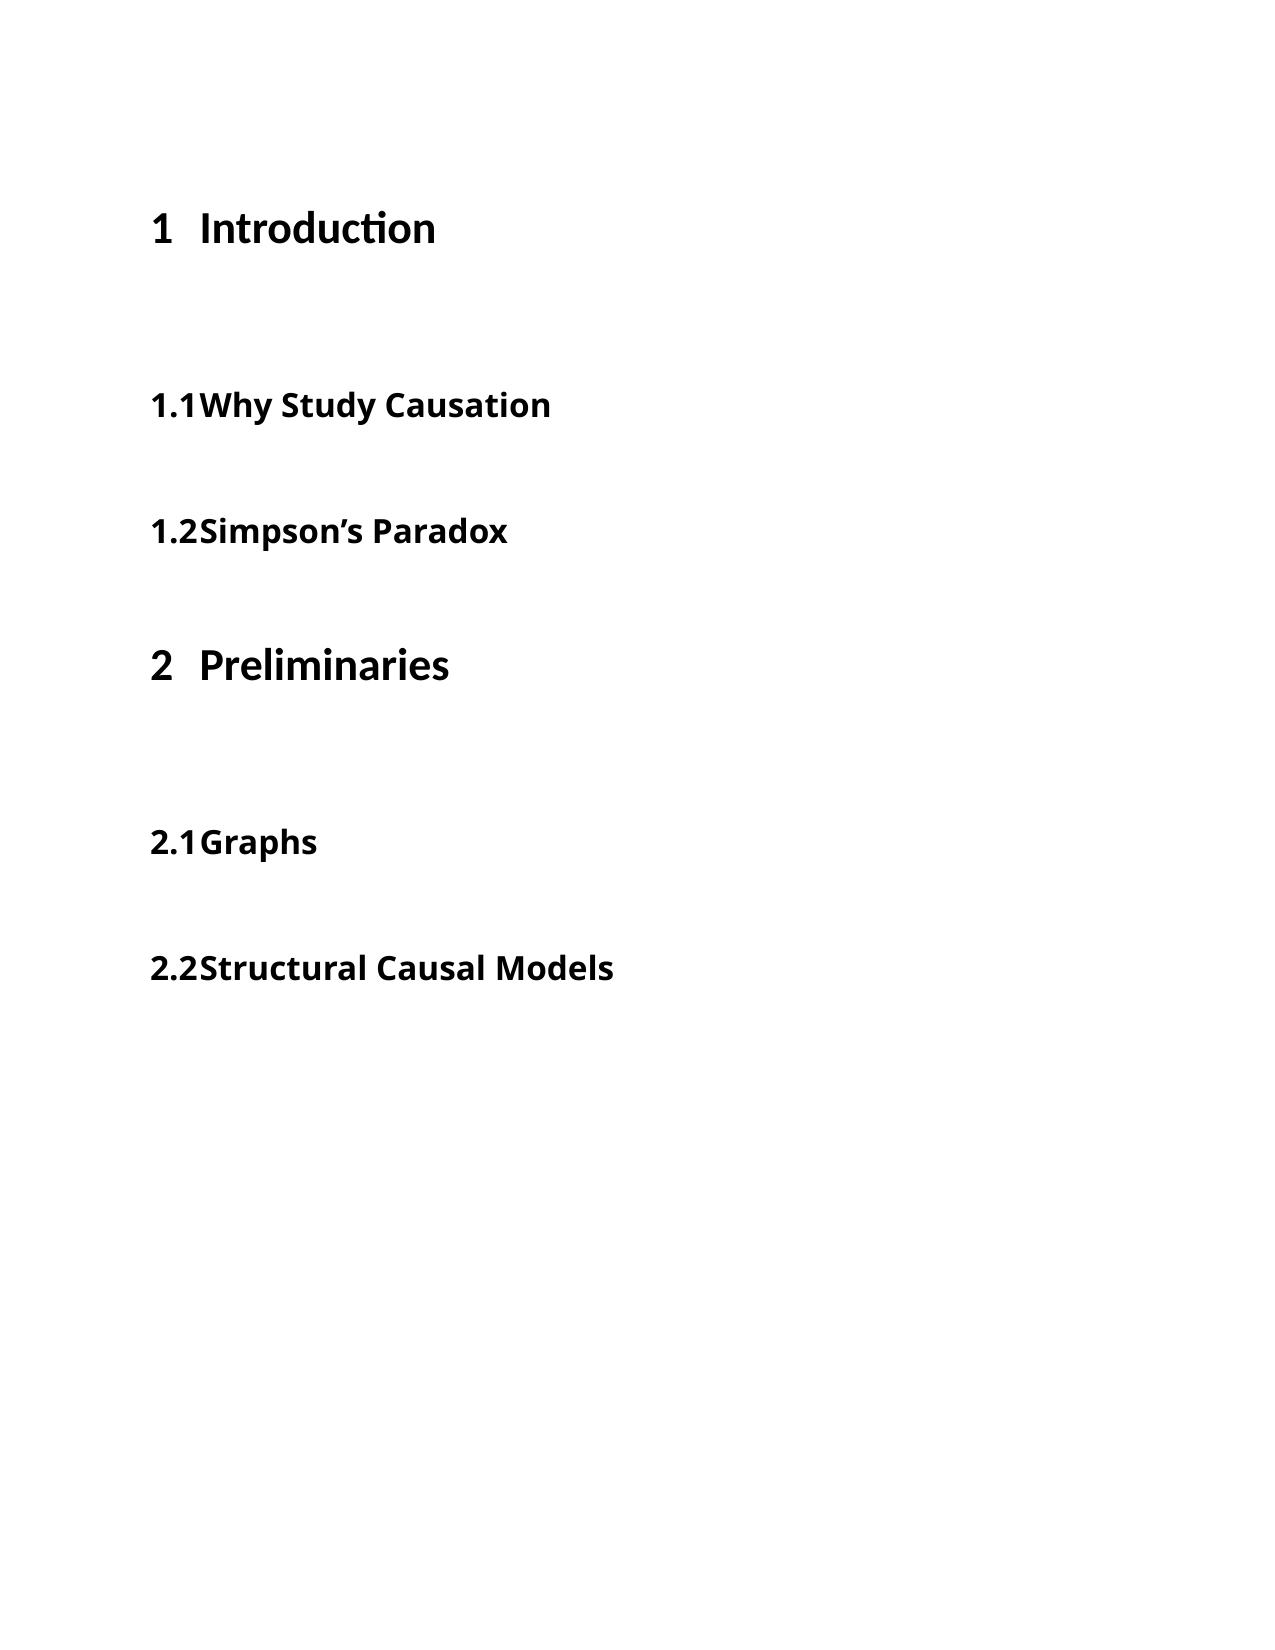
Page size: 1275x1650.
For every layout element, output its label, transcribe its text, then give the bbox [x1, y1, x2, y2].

subtitle Simpson’s Paradox [150, 498, 1125, 563]
subtitle Structural Causal Models [150, 934, 1125, 999]
subtitle Introduction [150, 194, 1125, 259]
subtitle Why Study Causation [150, 372, 1125, 437]
subtitle Preliminaries [150, 631, 1125, 696]
subtitle Graphs [150, 809, 1125, 874]
